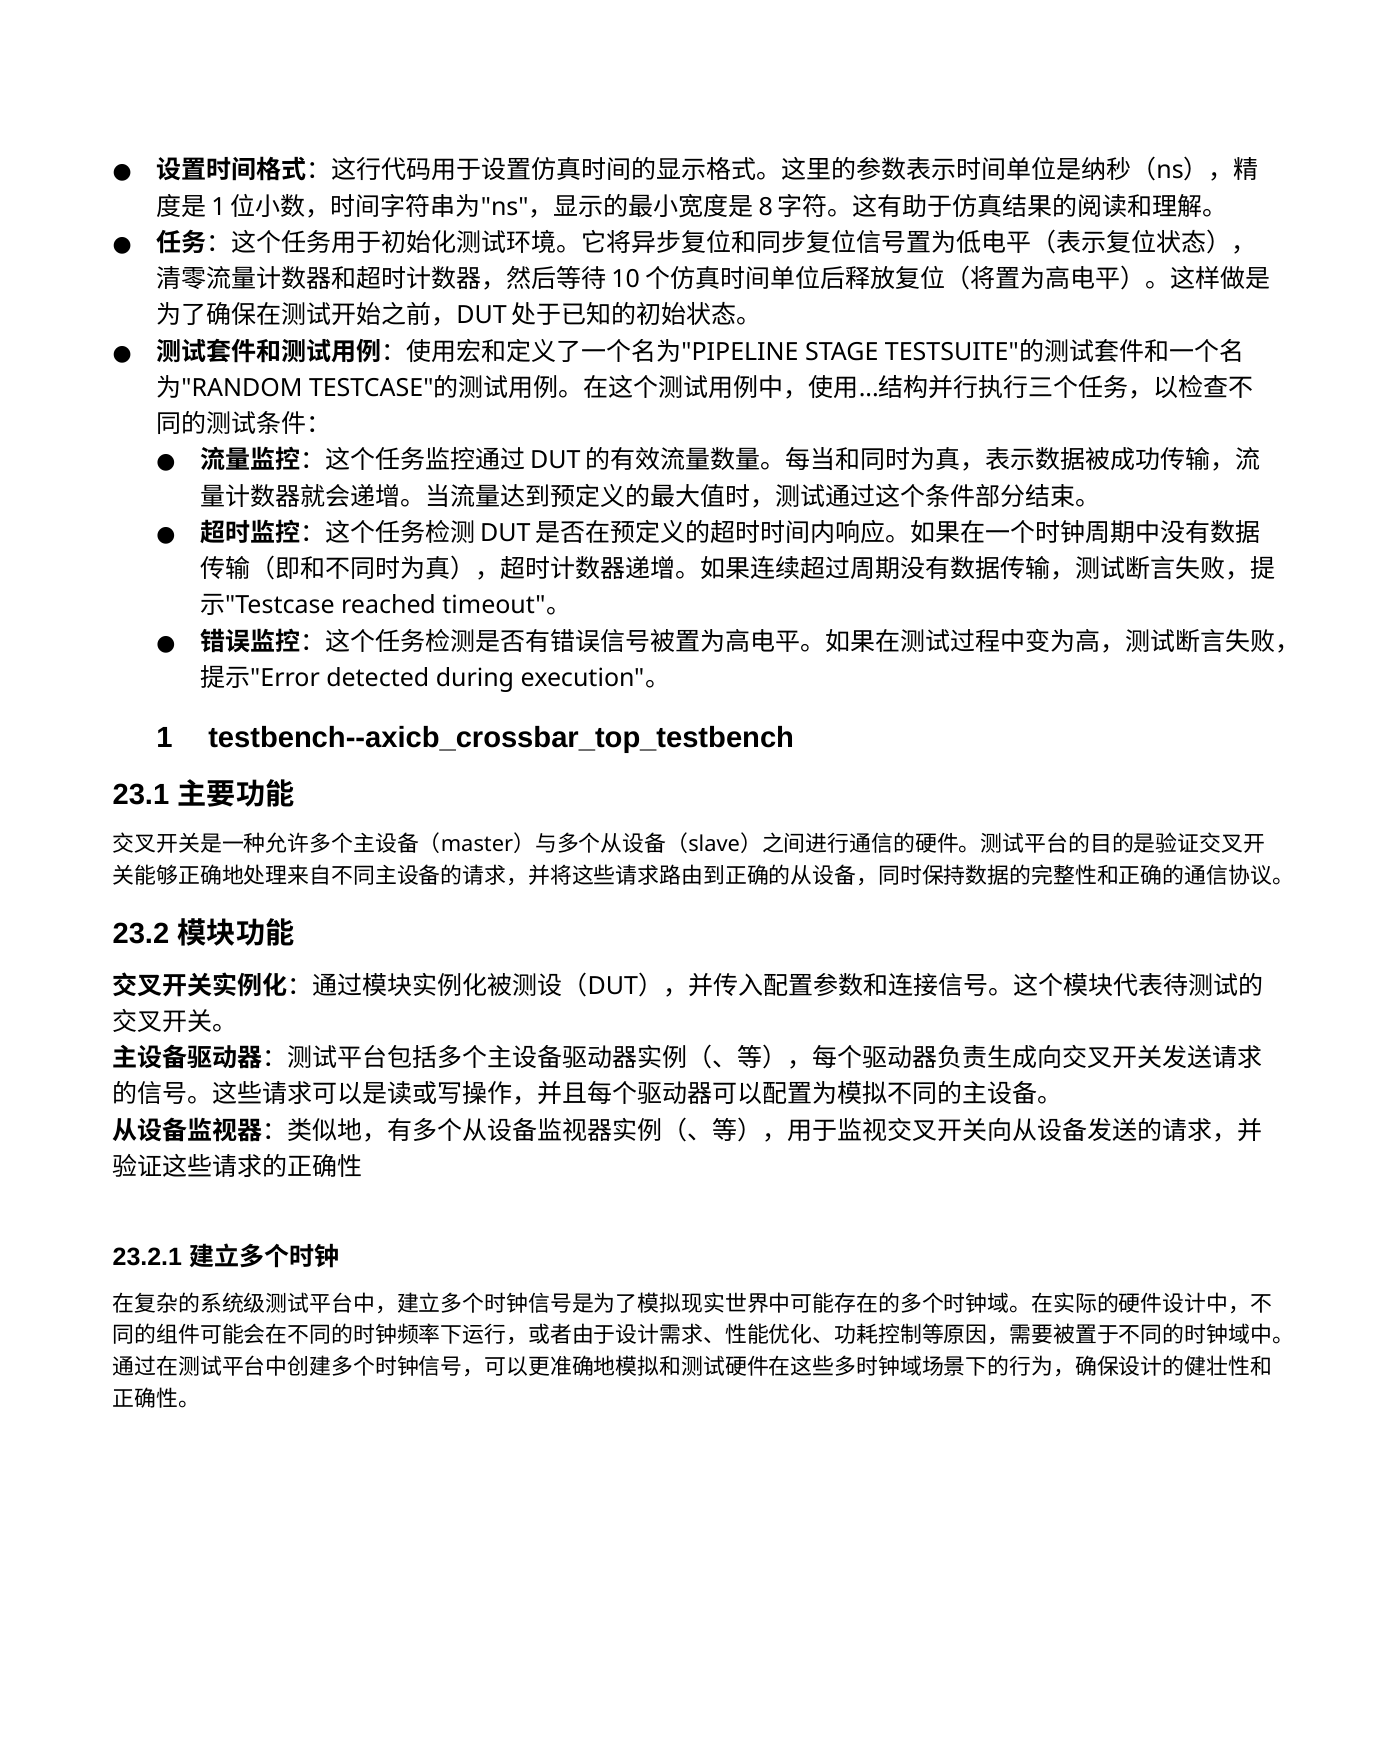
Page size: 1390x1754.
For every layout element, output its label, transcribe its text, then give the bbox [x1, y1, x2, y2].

text 交叉开关是一种允许多个主设备（master）与多个从设备（slave）之间进行通信的硬件。测试平台的目的是验证交叉开关能够正确地处理来自不同主设备的请求，并将这些请求路由到正确的从设备，同时保持数据的完整性和正确的通信协议。 [112, 826, 1277, 890]
list 测试套件和测试用例：使用宏和定义了一个名为"PIPELINE STAGE TESTSUITE"的测试套件和一个名为"RANDOM TESTCASE"的测试用例。在这个测试用例中，使用...结构并行执行三个任务，以检查不同的测试条件： [112, 331, 1277, 440]
text 主设备驱动器：测试平台包括多个主设备驱动器实例（、等），每个驱动器负责生成向交叉开关发送请求的信号。这些请求可以是读或写操作，并且每个驱动器可以配置为模拟不同的主设备。 [112, 1038, 1277, 1110]
list 超时监控：这个任务检测DUT是否在预定义的超时时间内响应。如果在一个时钟周期中没有数据传输（即和不同时为真），超时计数器递增。如果连续超过周期没有数据传输，测试断言失败，提示"Testcase reached timeout"。 [156, 512, 1277, 621]
text 在复杂的系统级测试平台中，建立多个时钟信号是为了模拟现实世界中可能存在的多个时钟域。在实际的硬件设计中，不同的组件可能会在不同的时钟频率下运行，或者由于设计需求、性能优化、功耗控制等原因，需要被置于不同的时钟域中。通过在测试平台中创建多个时钟信号，可以更准确地模拟和测试硬件在这些多时钟域场景下的行为，确保设计的健壮性和正确性。 [112, 1286, 1277, 1412]
list 设置时间格式：这行代码用于设置仿真时间的显示格式。这里的参数表示时间单位是纳秒（ns），精度是1位小数，时间字符串为"ns"，显示的最小宽度是8字符。这有助于仿真结果的阅读和理解。 [112, 150, 1277, 222]
subtitle 23.2.1 建立多个时钟 [112, 1249, 1277, 1270]
list 任务：这个任务用于初始化测试环境。它将异步复位和同步复位信号置为低电平（表示复位状态），清零流量计数器和超时计数器，然后等待10个仿真时间单位后释放复位（将置为高电平）。这样做是为了确保在测试开始之前，DUT处于已知的初始状态。 [112, 222, 1277, 331]
text 从设备监视器：类似地，有多个从设备监视器实例（、等），用于监视交叉开关向从设备发送的请求，并验证这些请求的正确性 [112, 1110, 1277, 1183]
text 交叉开关实例化：通过模块实例化被测设（DUT），并传入配置参数和连接信号。这个模块代表待测试的交叉开关。 [112, 965, 1277, 1038]
subtitle 23.1 主要功能 [112, 787, 1277, 809]
list 流量监控：这个任务监控通过DUT的有效流量数量。每当和同时为真，表示数据被成功传输，流量计数器就会递增。当流量达到预定义的最大值时，测试通过这个条件部分结束。 [156, 440, 1277, 512]
list 错误监控：这个任务检测是否有错误信号被置为高电平。如果在测试过程中变为高，测试断言失败，提示"Error detected during execution"。 [156, 621, 1277, 694]
subtitle testbench--axicb_crossbar_top_testbench [156, 730, 1277, 751]
subtitle 23.2 模块功能 [112, 926, 1277, 947]
